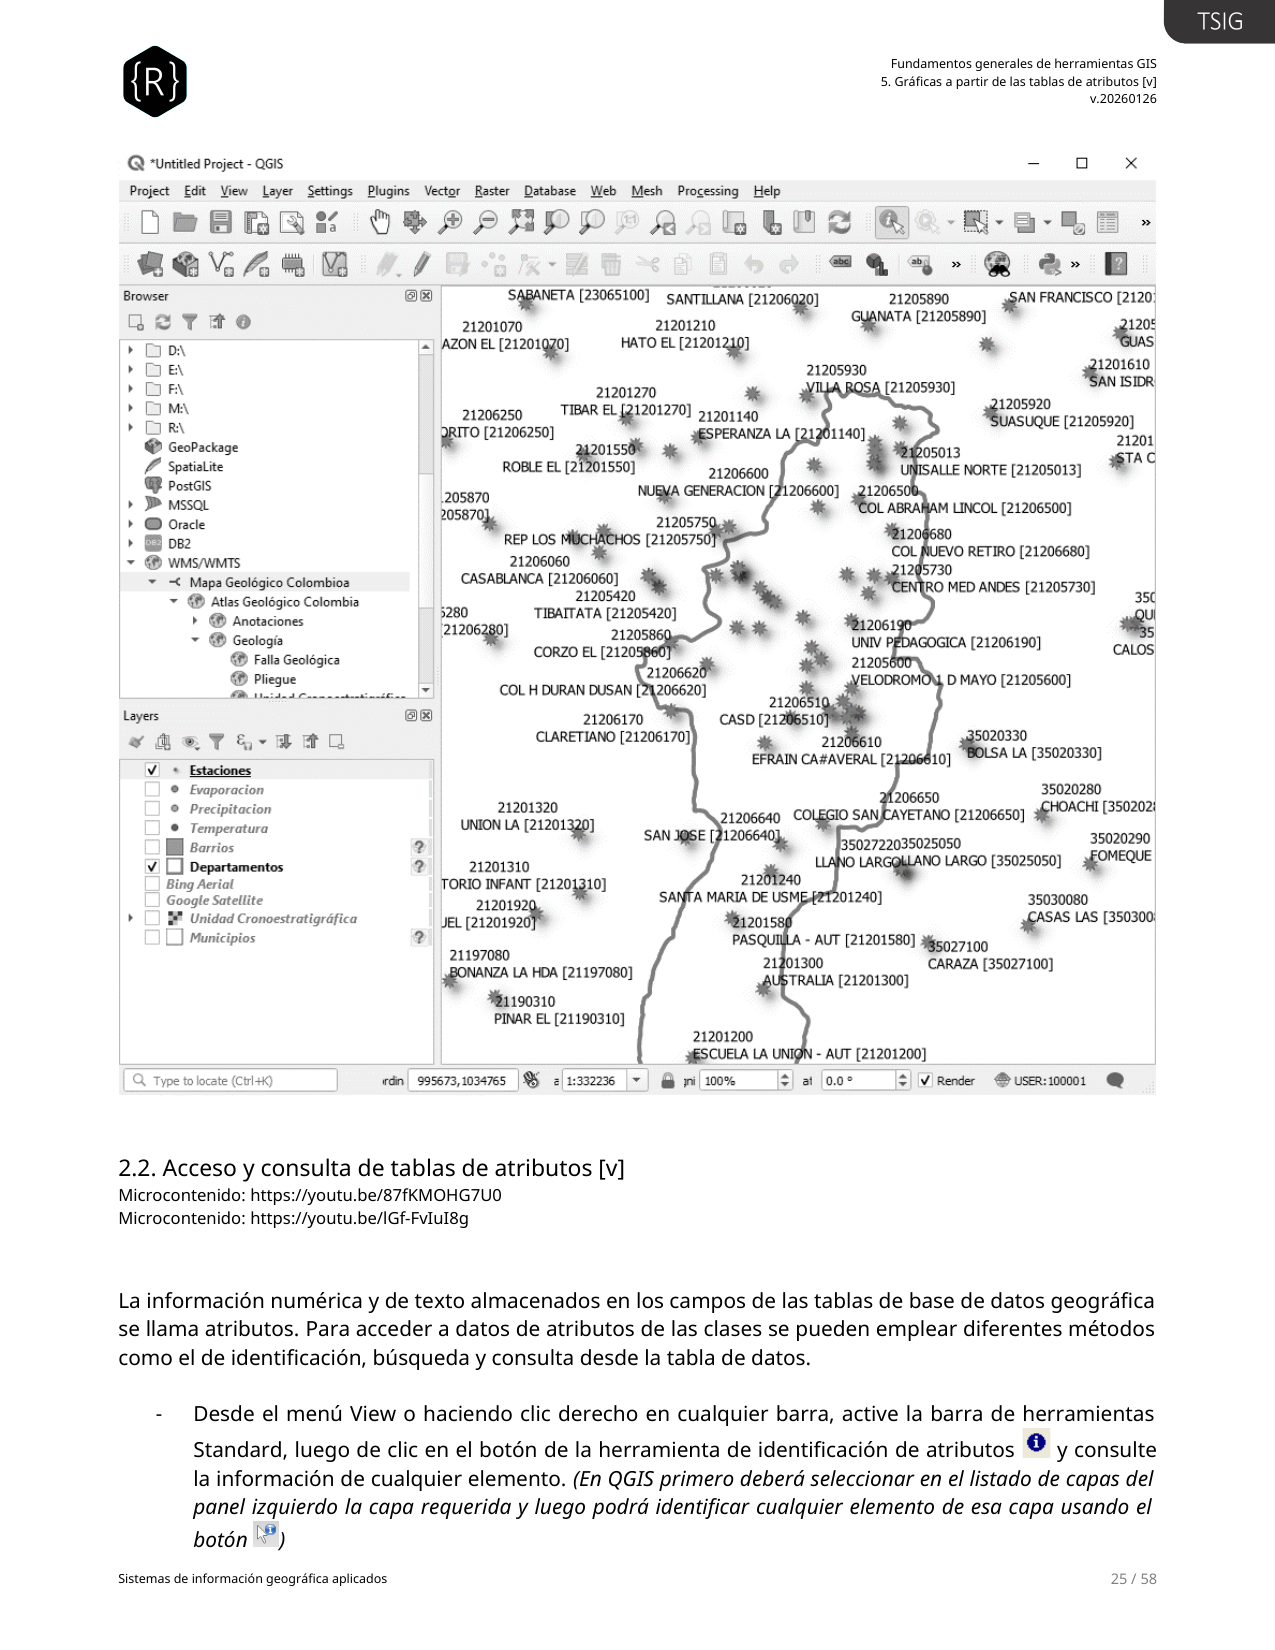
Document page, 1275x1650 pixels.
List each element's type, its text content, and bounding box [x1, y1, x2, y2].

picture [1022, 1428, 1051, 1458]
text La información numérica y de texto almacenados en los campos de las tablas de base de datos geográfica se llama atributos. Para acceder a datos de atributos de las clases se pueden emplear diferentes métodos como el de identificación, búsqueda y consulta desde la tabla de datos. [118, 1314, 1157, 1371]
picture [253, 1521, 279, 1547]
picture [118, 147, 1157, 1096]
text Microcontenido: https://youtu.be/lGf-FvIuI8g [118, 1206, 1157, 1229]
text Microcontenido: https://youtu.be/87fKMOHG7U0 [118, 1183, 1157, 1206]
list Desde el menú View o haciendo clic derecho en cualquier barra, active la barra de herramientas Standard, luego de clic en el botón de la herramienta de identificación de atributos y consulte la información de cualquier elemento. (En QGIS primero deberá seleccionar en el listado de capas del panel izquierdo la capa requerida y luego podrá identificar cualquier elemento de esa capa usando el botón ) [156, 1399, 1157, 1553]
picture [1163, 0, 1275, 44]
subtitle 2.2. Acceso y consulta de tablas de atributos [v] [118, 1152, 1157, 1183]
picture [118, 44, 192, 119]
